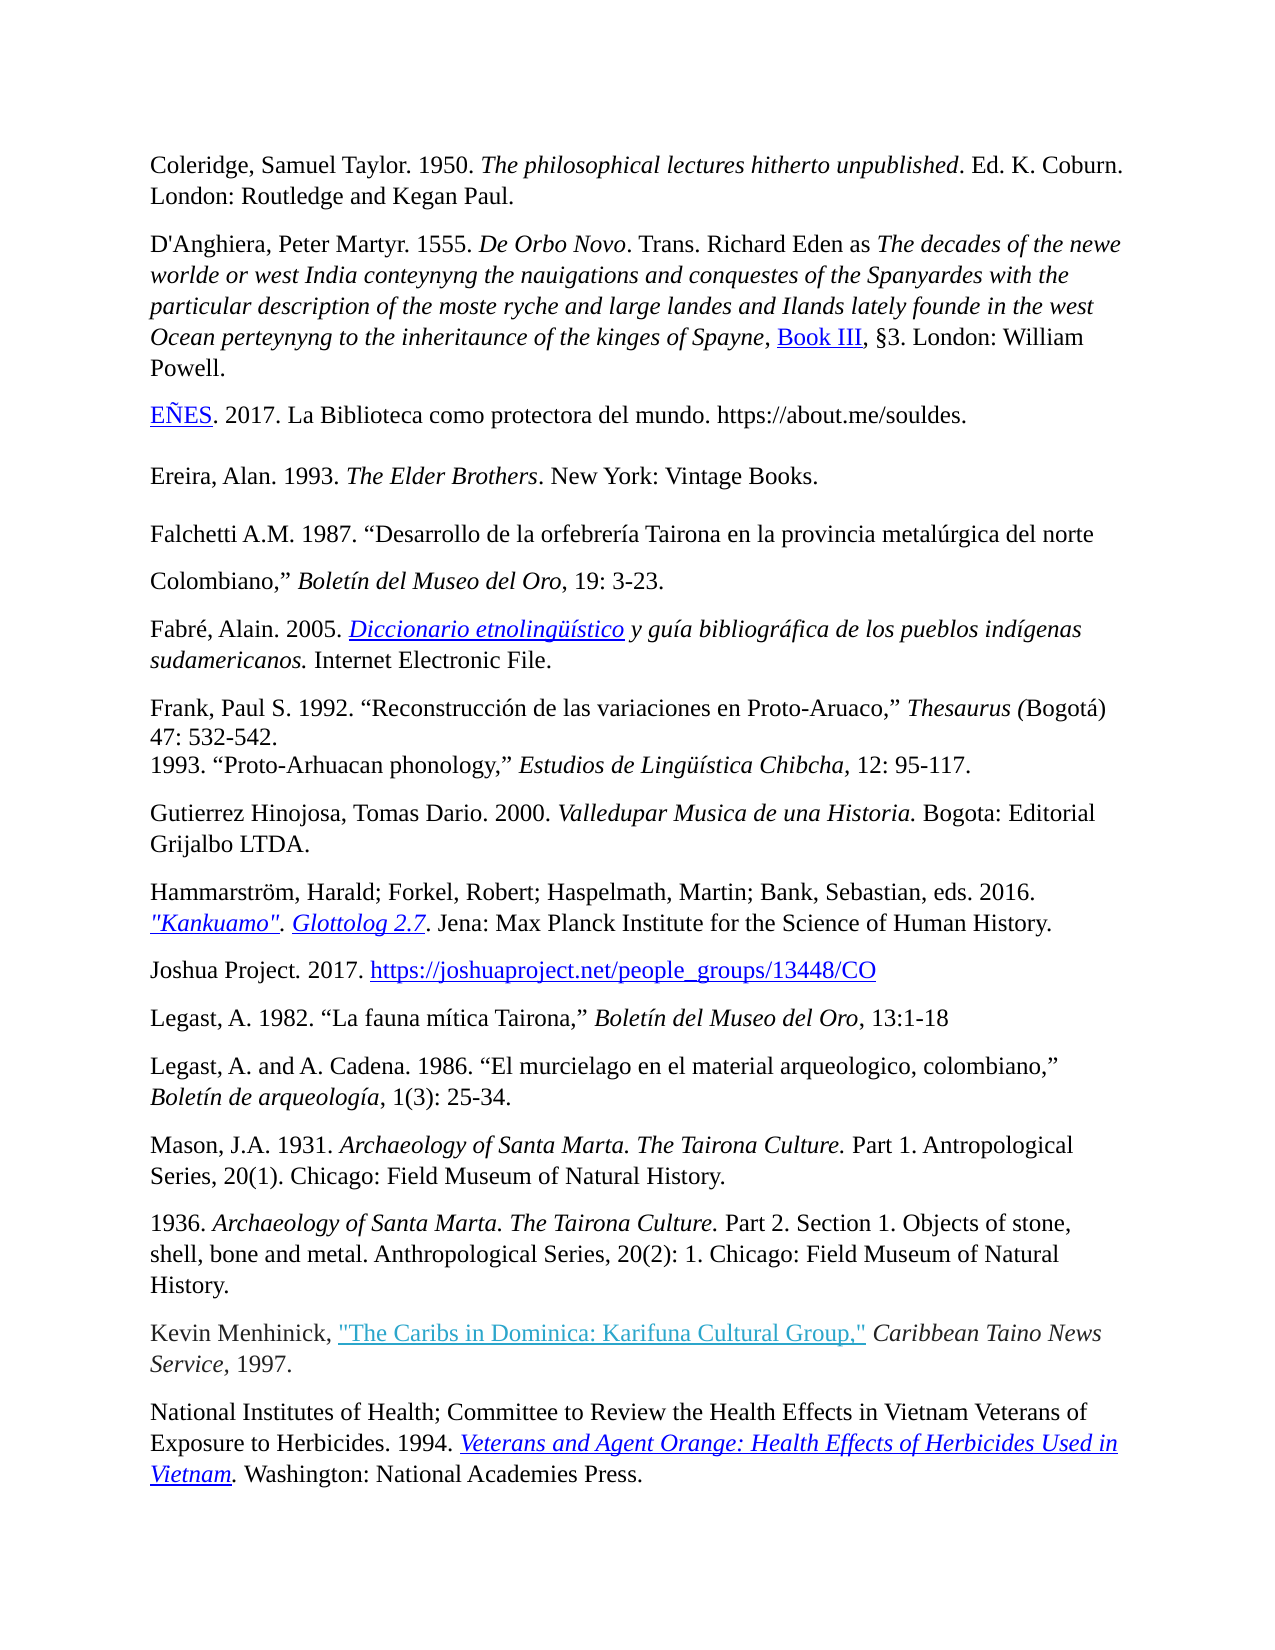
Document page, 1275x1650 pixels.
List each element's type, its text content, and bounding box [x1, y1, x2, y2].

text Hammarström, Harald; Forkel, Robert; Haspelmath, Martin; Bank, Sebastian, eds. 2016. "Kankuamo". Glottolog 2.7. Jena: Max Planck Institute for the Science of Human History. [150, 877, 1125, 937]
text 1993. “Proto-Arhuacan phonology,” Estudios de Lingüística Chibcha, 12: 95-117. [150, 750, 1125, 779]
text Kevin Menhinick, "The Caribs in Dominica: Karifuna Cultural Group," Caribbean Taino News Service, 1997. [150, 1318, 1125, 1378]
text D'Anghiera, Peter Martyr. 1555. De Orbo Novo. Trans. Richard Eden as The decades of the newe worlde or west India conteynyng the nauigations and conquestes of the Spanyardes with the particular description of the moste ryche and large landes and Ilands lately founde in the west Ocean perteynyng to the inheritaunce of the kinges of Spayne, Book III, §3. London: William Powell. [150, 229, 1125, 382]
text Legast, A. and A. Cadena. 1986. “El murcielago en el material arqueologico, colombiano,” Boletín de arqueología, 1(3): 25-34. [150, 1051, 1125, 1111]
text Colombiano,” Boletín del Museo del Oro, 19: 3-23. [150, 566, 1125, 595]
text Frank, Paul S. 1992. “Reconstrucción de las variaciones en Proto-Aruaco,” Thesaurus (Bogotá) 47: 532-542. [150, 693, 1125, 750]
text Gutierrez Hinojosa, Tomas Dario. 2000. Valledupar Musica de una Historia. Bogota: Editorial Grijalbo LTDA. [150, 798, 1125, 858]
text 1936. Archaeology of Santa Marta. The Tairona Culture. Part 2. Section 1. Objects of stone, shell, bone and metal. Anthropological Series, 20(2): 1. Chicago: Field Museum of Natural History. [150, 1208, 1125, 1299]
text Ereira, Alan. 1993. The Elder Brothers. New York: Vintage Books. [150, 461, 1125, 489]
text Falchetti A.M. 1987. “Desarrollo de la orfebrería Tairona en la provincia metalúrgica del norte [150, 519, 1125, 547]
text Fabré, Alain. 2005. Diccionario etnolingüístico y guía bibliográfica de los pueblos indígenas sudamericanos. Internet Electronic File. [150, 614, 1125, 674]
text Coleridge, Samuel Taylor. 1950. The philosophical lectures hitherto unpublished. Ed. K. Coburn. London: Routledge and Kegan Paul. [150, 150, 1125, 210]
text National Institutes of Health; Committee to Review the Health Effects in Vietnam Veterans of Exposure to Herbicides. 1994. Veterans and Agent Orange: Health Effects of Herbicides Used in Vietnam. Washington: National Academies Press. [150, 1397, 1125, 1488]
text EÑES. 2017. La Biblioteca como protectora del mundo. https://about.me/souldes. [150, 401, 1125, 429]
text Joshua Project. 2017. https://joshuaproject.net/people_groups/13448/CO [150, 956, 1125, 984]
text Legast, A. 1982. “La fauna mítica Tairona,” Boletín del Museo del Oro, 13:1-18 [150, 1003, 1125, 1032]
text Mason, J.A. 1931. Archaeology of Santa Marta. The Tairona Culture. Part 1. Antropological Series, 20(1). Chicago: Field Museum of Natural History. [150, 1130, 1125, 1189]
